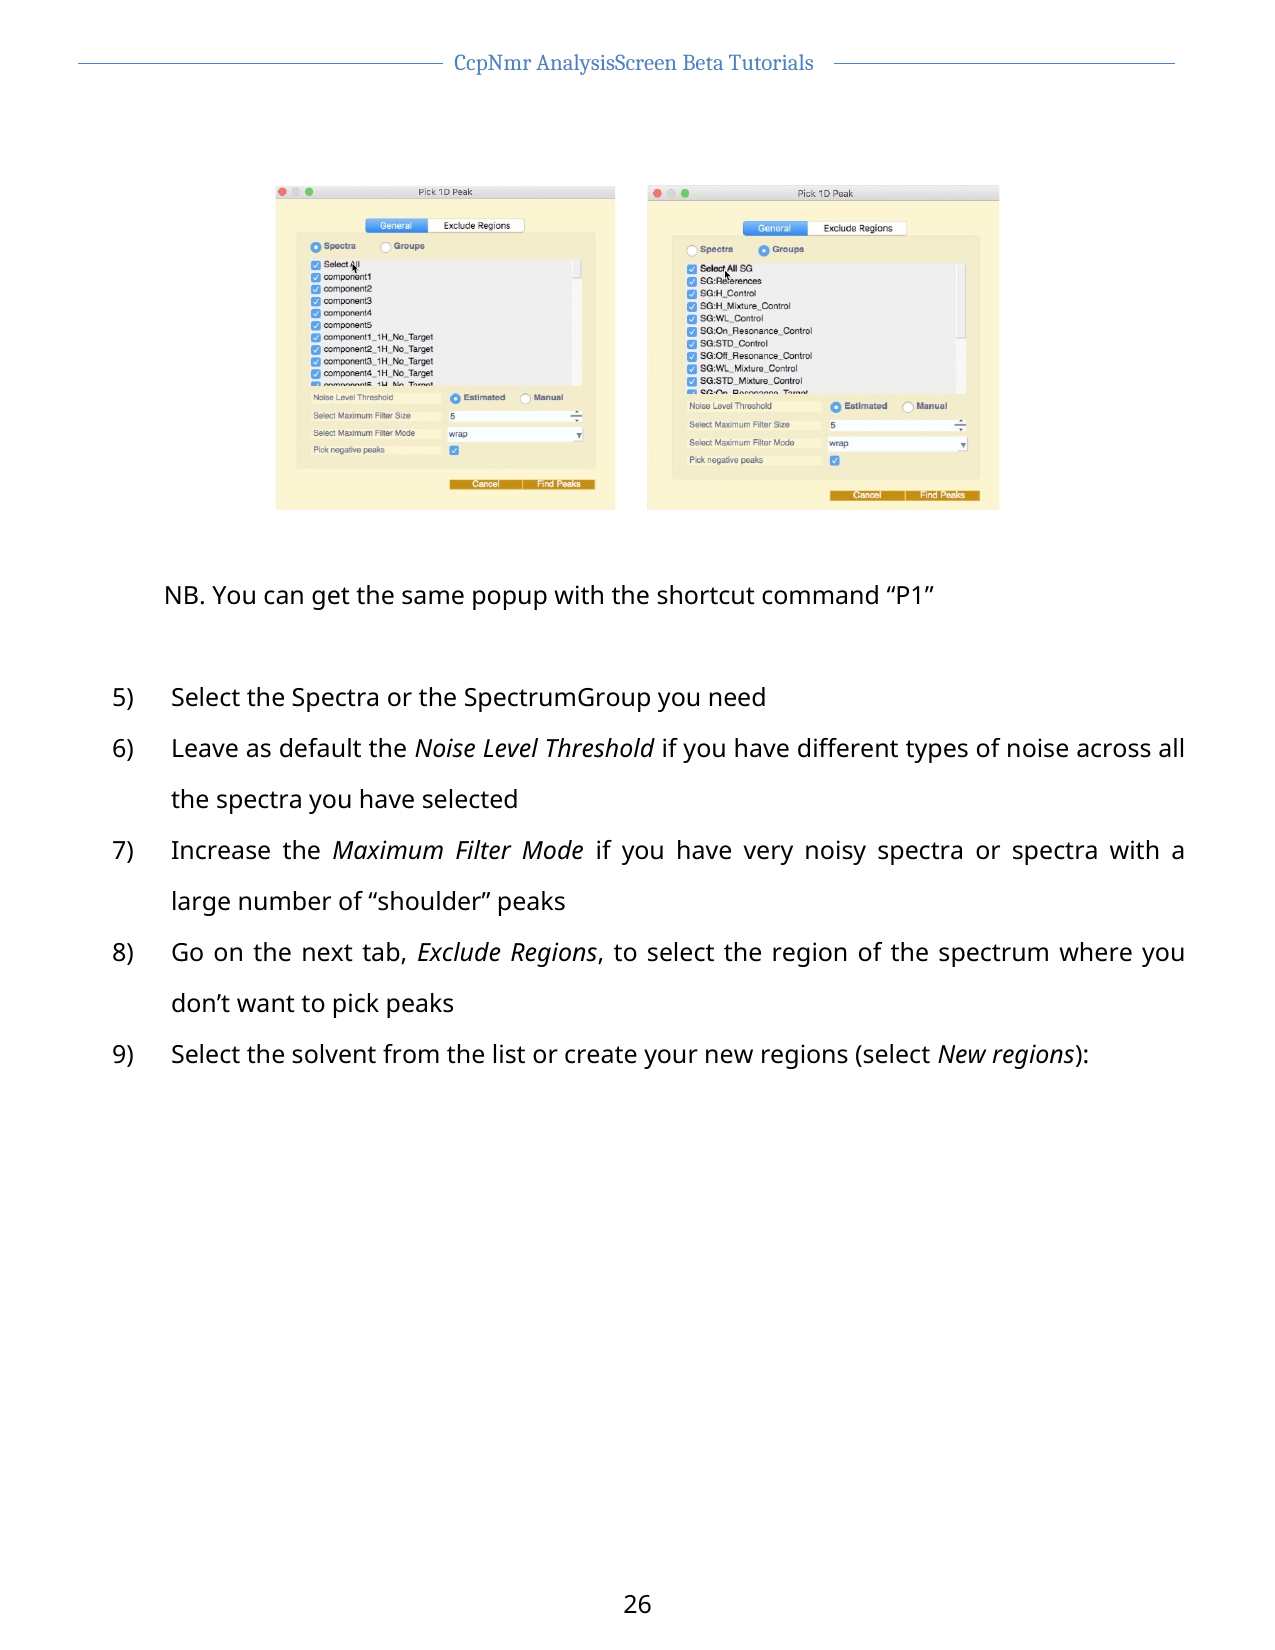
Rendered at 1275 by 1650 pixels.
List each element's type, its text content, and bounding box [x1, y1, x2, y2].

list NB. You can get the same popup with the shortcut command “P1” [89, 577, 1186, 611]
list Select the solvent from the list or create your new regions (select New regions): [133, 1037, 1186, 1071]
picture [647, 185, 1000, 510]
picture [275, 186, 616, 510]
list Select the Spectra or the SpectrumGroup you need [133, 679, 1186, 713]
list Increase the Maximum Filter Mode if you have very noisy spectra or spectra with a large number of “shoulder” peaks [133, 833, 1186, 918]
list Go on the next tab, Exclude Regions, to select the region of the spectrum where you don’t want to pick peaks [133, 935, 1186, 1020]
list Leave as default the Noise Level Threshold if you have different types of noise across all the spectra you have selected [133, 731, 1186, 816]
